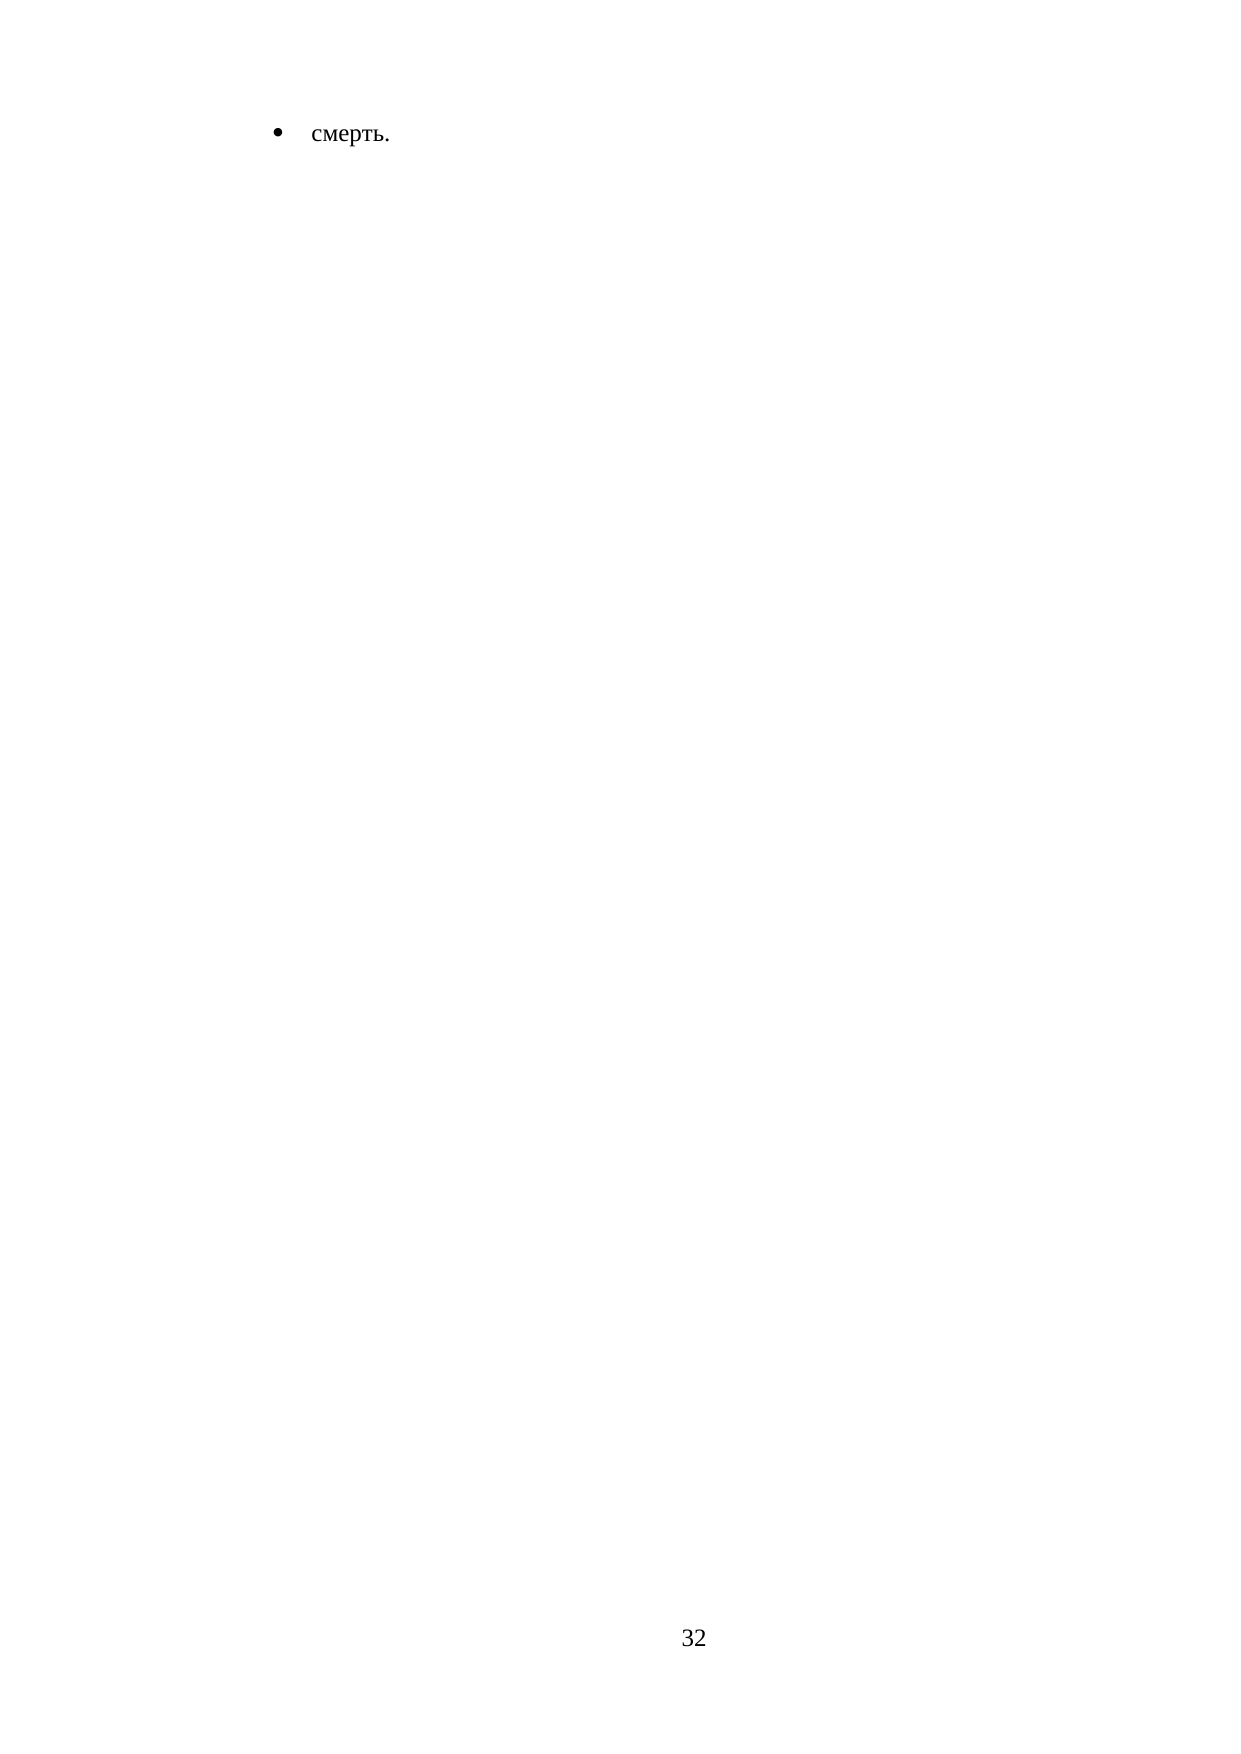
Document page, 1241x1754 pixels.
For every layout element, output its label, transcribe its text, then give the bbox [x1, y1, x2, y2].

list смерть. [274, 118, 1152, 147]
